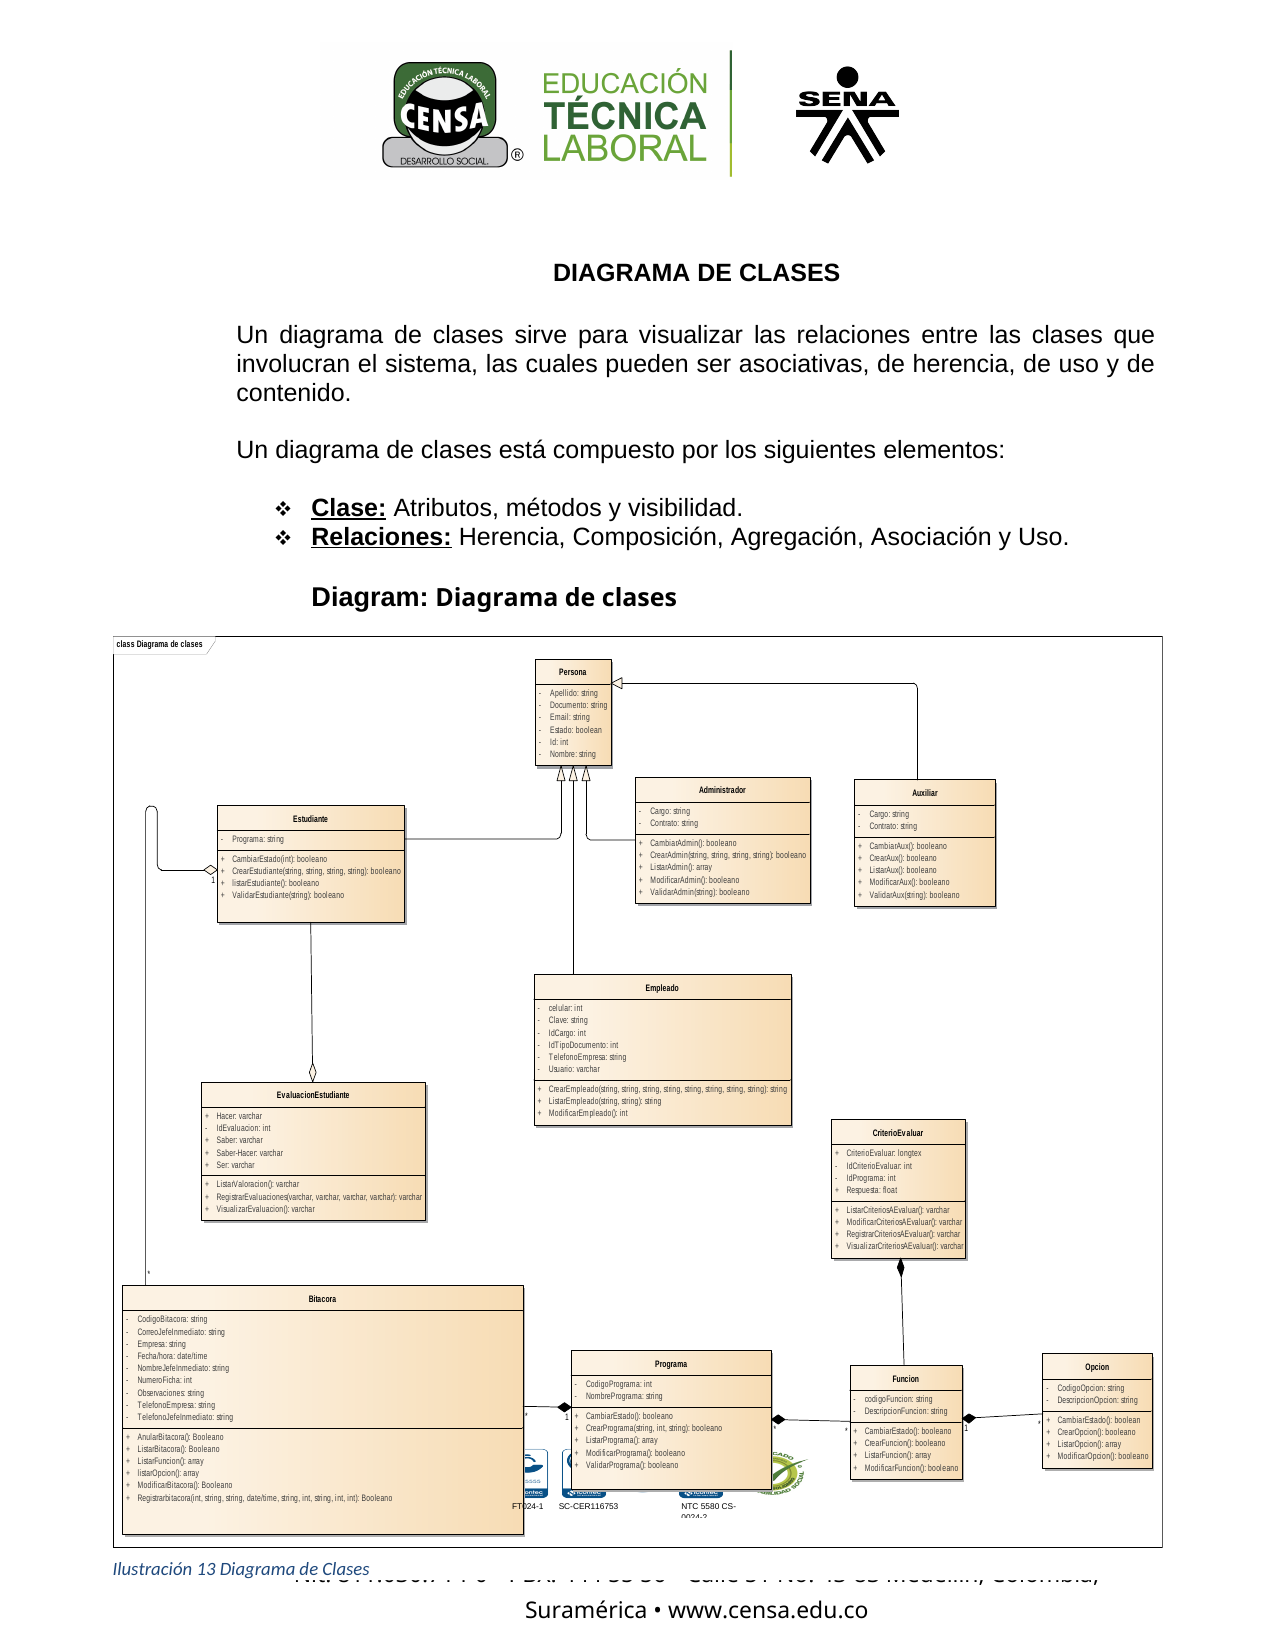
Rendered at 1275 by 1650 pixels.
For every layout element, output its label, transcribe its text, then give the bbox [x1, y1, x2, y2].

list Diagram: Diagrama de clases [311, 580, 1157, 614]
list Clase: Atributos, métodos y visibilidad. [274, 493, 1157, 522]
text Un diagrama de clases sirve para visualizar las relaciones entre las clases que involucran el sistema, las cuales pueden ser asociativas, de herencia, de uso y de contenido. [236, 320, 1157, 406]
subtitle DIAGRAMA DE CLASES [236, 258, 1157, 287]
picture [556, 1446, 612, 1501]
picture [732, 1446, 815, 1501]
picture [320, 42, 733, 180]
text Un diagrama de clases está compuesto por los siguientes elementos: [236, 436, 1157, 464]
picture [525, 1446, 554, 1501]
picture [673, 1492, 729, 1501]
picture [789, 59, 906, 171]
list Relaciones: Herencia, Composición, Agregación, Asociación y Uso. [274, 522, 1157, 551]
